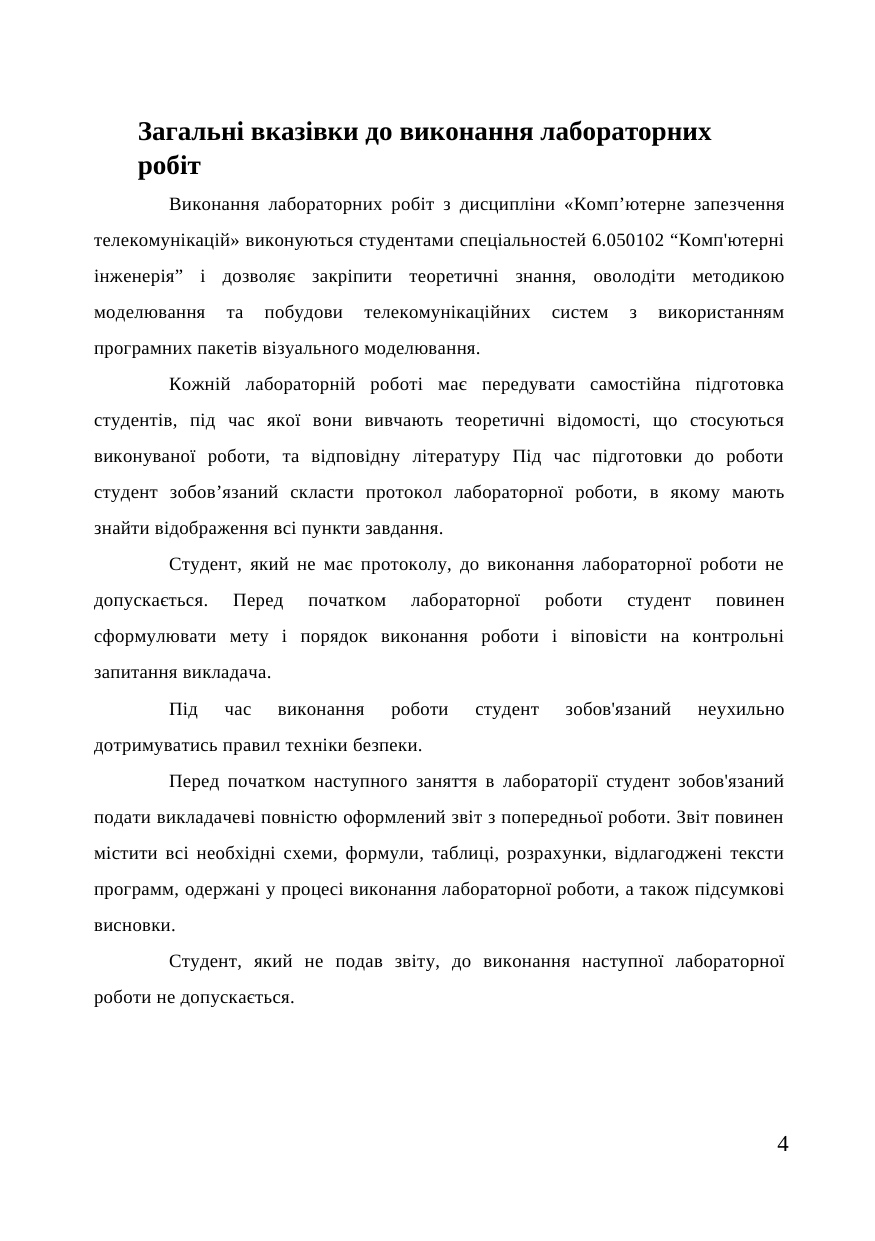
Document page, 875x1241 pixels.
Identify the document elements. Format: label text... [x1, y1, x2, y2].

text Виконання лабораторних робіт з дисципліни «Комп’ютерне запезчення телекомунікацій» виконуються студентами спеціальностей 6.050102 “Комп'ютерні інженерія” і дозволяє закріпити теоретичні знання, оволодіти методикою моделювання та побудови телекомунікаційних систем з використанням програмних пакетів візуального моделювання. [94, 182, 786, 362]
text Під час виконання роботи студент зобов'язаний неухильно дотримуватись правил техніки безпеки. [94, 686, 786, 758]
text Перед початком наступного заняття в лабораторії студент зобов'язаний подати викладачеві повністю оформлений звіт з попередньої роботи. Звіт повинен містити всі необхідні схеми, формули, таблиці, розрахунки, відлагоджені тексти программ, одержані у процесі виконання лабораторної роботи, а також підсумкові висновки. [94, 758, 786, 938]
text Загальні вказівки до виконання лабораторних робіт [138, 113, 750, 182]
text Кожній лабораторній роботі має передувати самостійна підготовка студентів, під час якої вони вивчають теоретичні відомості, що стосуються виконуваної роботи, та відповідну літературу Під час підготовки до роботи студент зобов’язаний скласти протокол лабораторної роботи, в якому мають знайти відображення всі пункти завдання. [94, 362, 786, 542]
text Студент, який не має протоколу, до виконання лабораторної роботи не допускається. Перед початком лабораторної роботи студент повинен сформулювати мету і порядок виконання роботи і віповісти на контрольні запитання викладача. [94, 542, 786, 686]
text Студент, який не подав звіту, до виконання наступної лабораторної роботи не допускається. [94, 938, 786, 1011]
